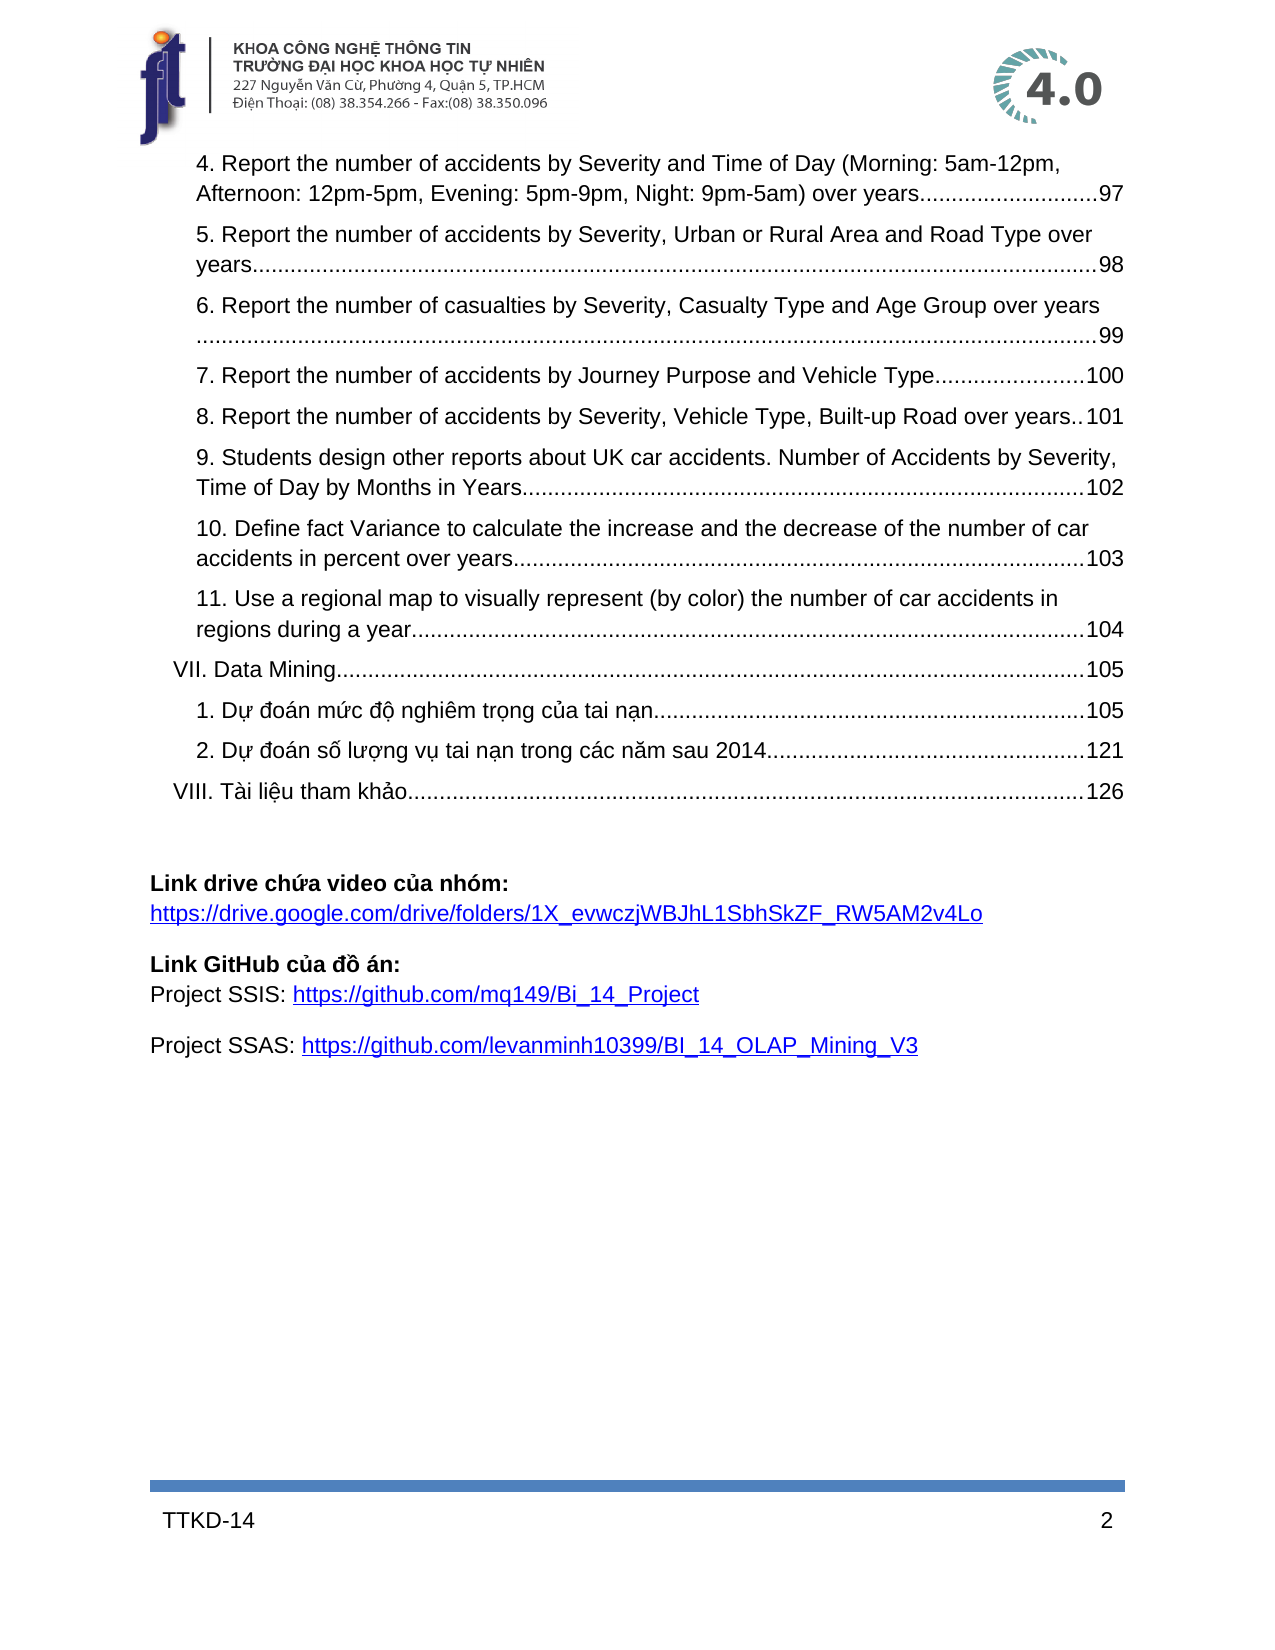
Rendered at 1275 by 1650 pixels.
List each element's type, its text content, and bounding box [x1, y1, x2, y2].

picture [266, 160, 273, 167]
picture [117, 21, 580, 167]
text Link drive chứa video của nhóm: https://drive.google.com/drive/folders/1X_evwczjWBJhL1SbhSkZF_RW5AM2v4Lo [150, 870, 1125, 926]
text Project SSAS: https://github.com/levanminh10399/BI_14_OLAP_Mining_V3 [150, 1032, 1125, 1059]
picture [421, 160, 428, 167]
picture [225, 157, 234, 163]
picture [199, 158, 204, 166]
text Link GitHub của đồ án: Project SSIS: https://github.com/mq149/Bi_14_Project [150, 951, 1125, 1008]
picture [985, 41, 1108, 127]
